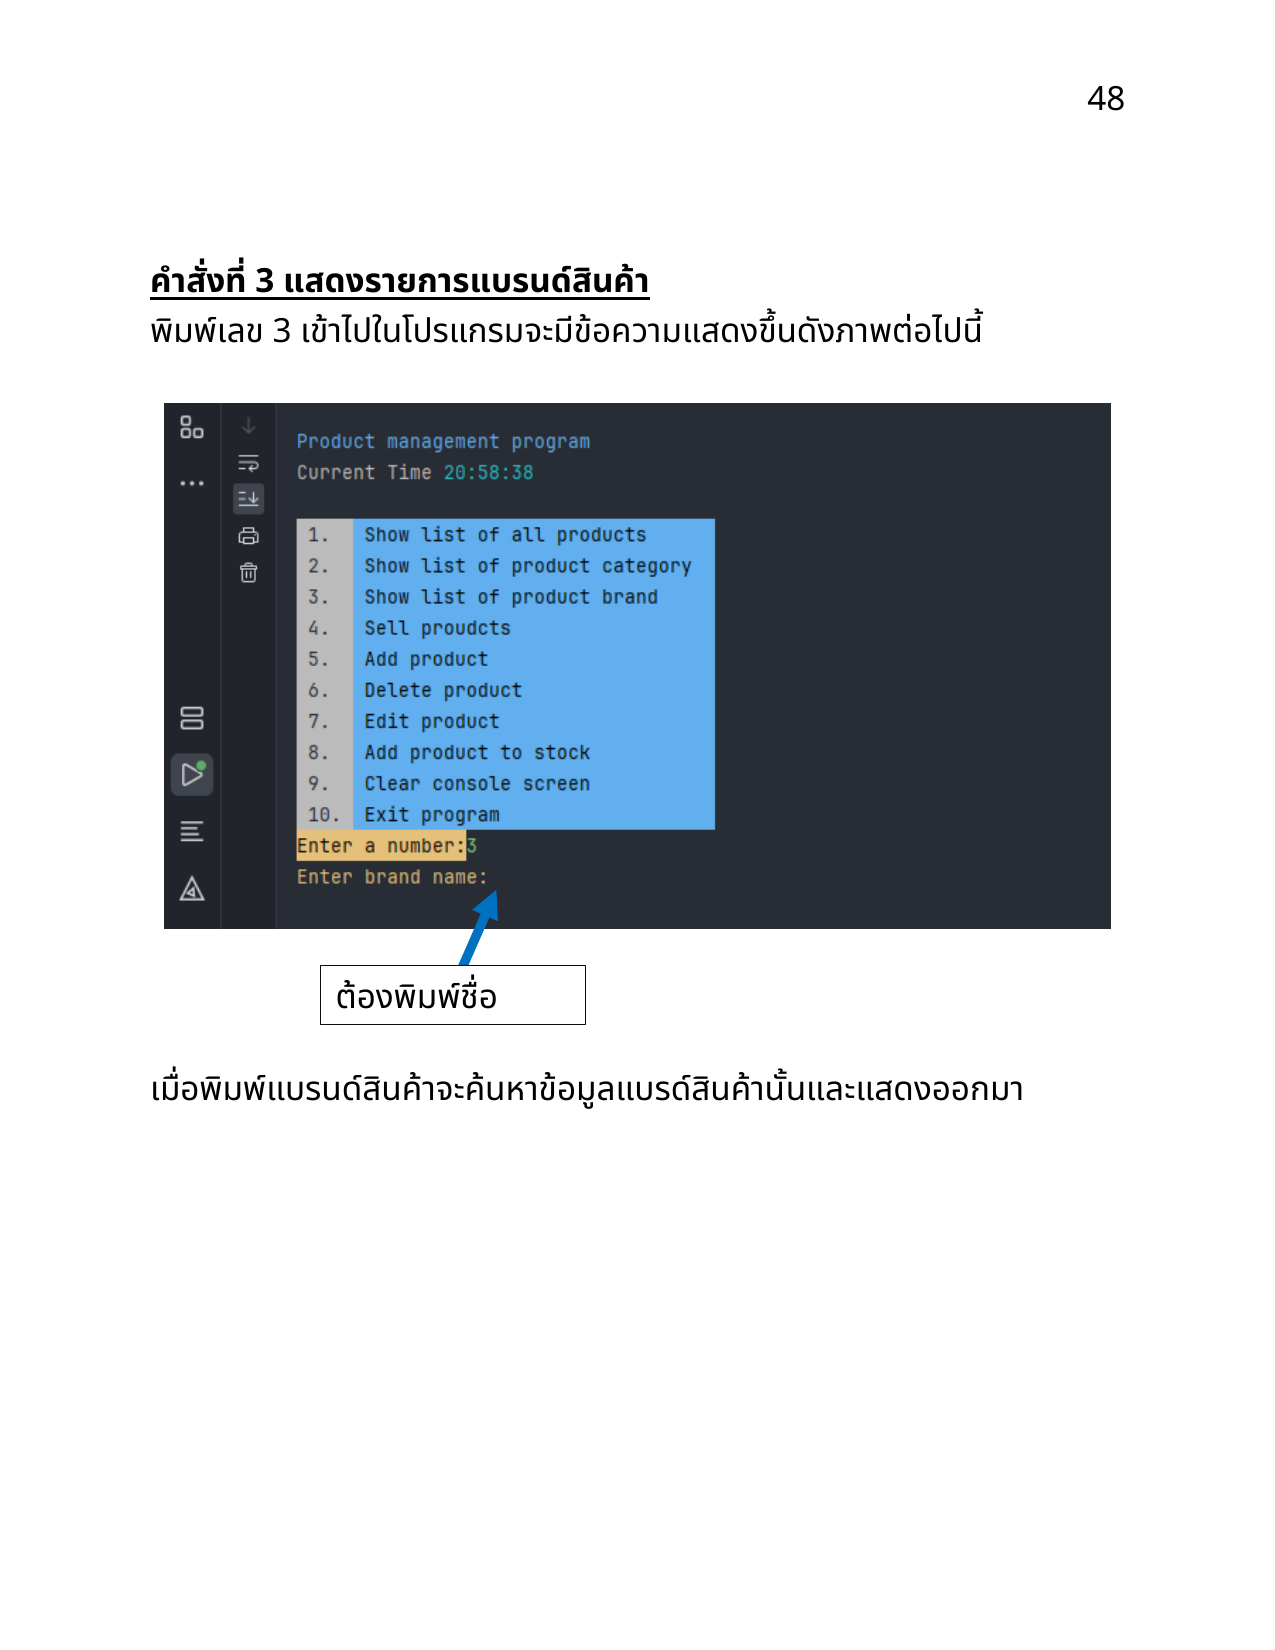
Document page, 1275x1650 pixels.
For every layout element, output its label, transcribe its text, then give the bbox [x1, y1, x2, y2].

text เมื่อพิมพ์แบรนด์สินค้าจะค้นหาข้อมูลแบรด์สินค้านั้นและแสดงออกมา [150, 1065, 1125, 1116]
text พิมพ์เลข 3 เข้าไปในโปรแกรมจะมีข้อความแสดงขึ้นดังภาพต่อไปนี้ [150, 307, 1125, 358]
picture [164, 403, 1111, 929]
text คำสั่งที่ 3 แสดงรายการแบรนด์สินค้า [150, 257, 1125, 307]
